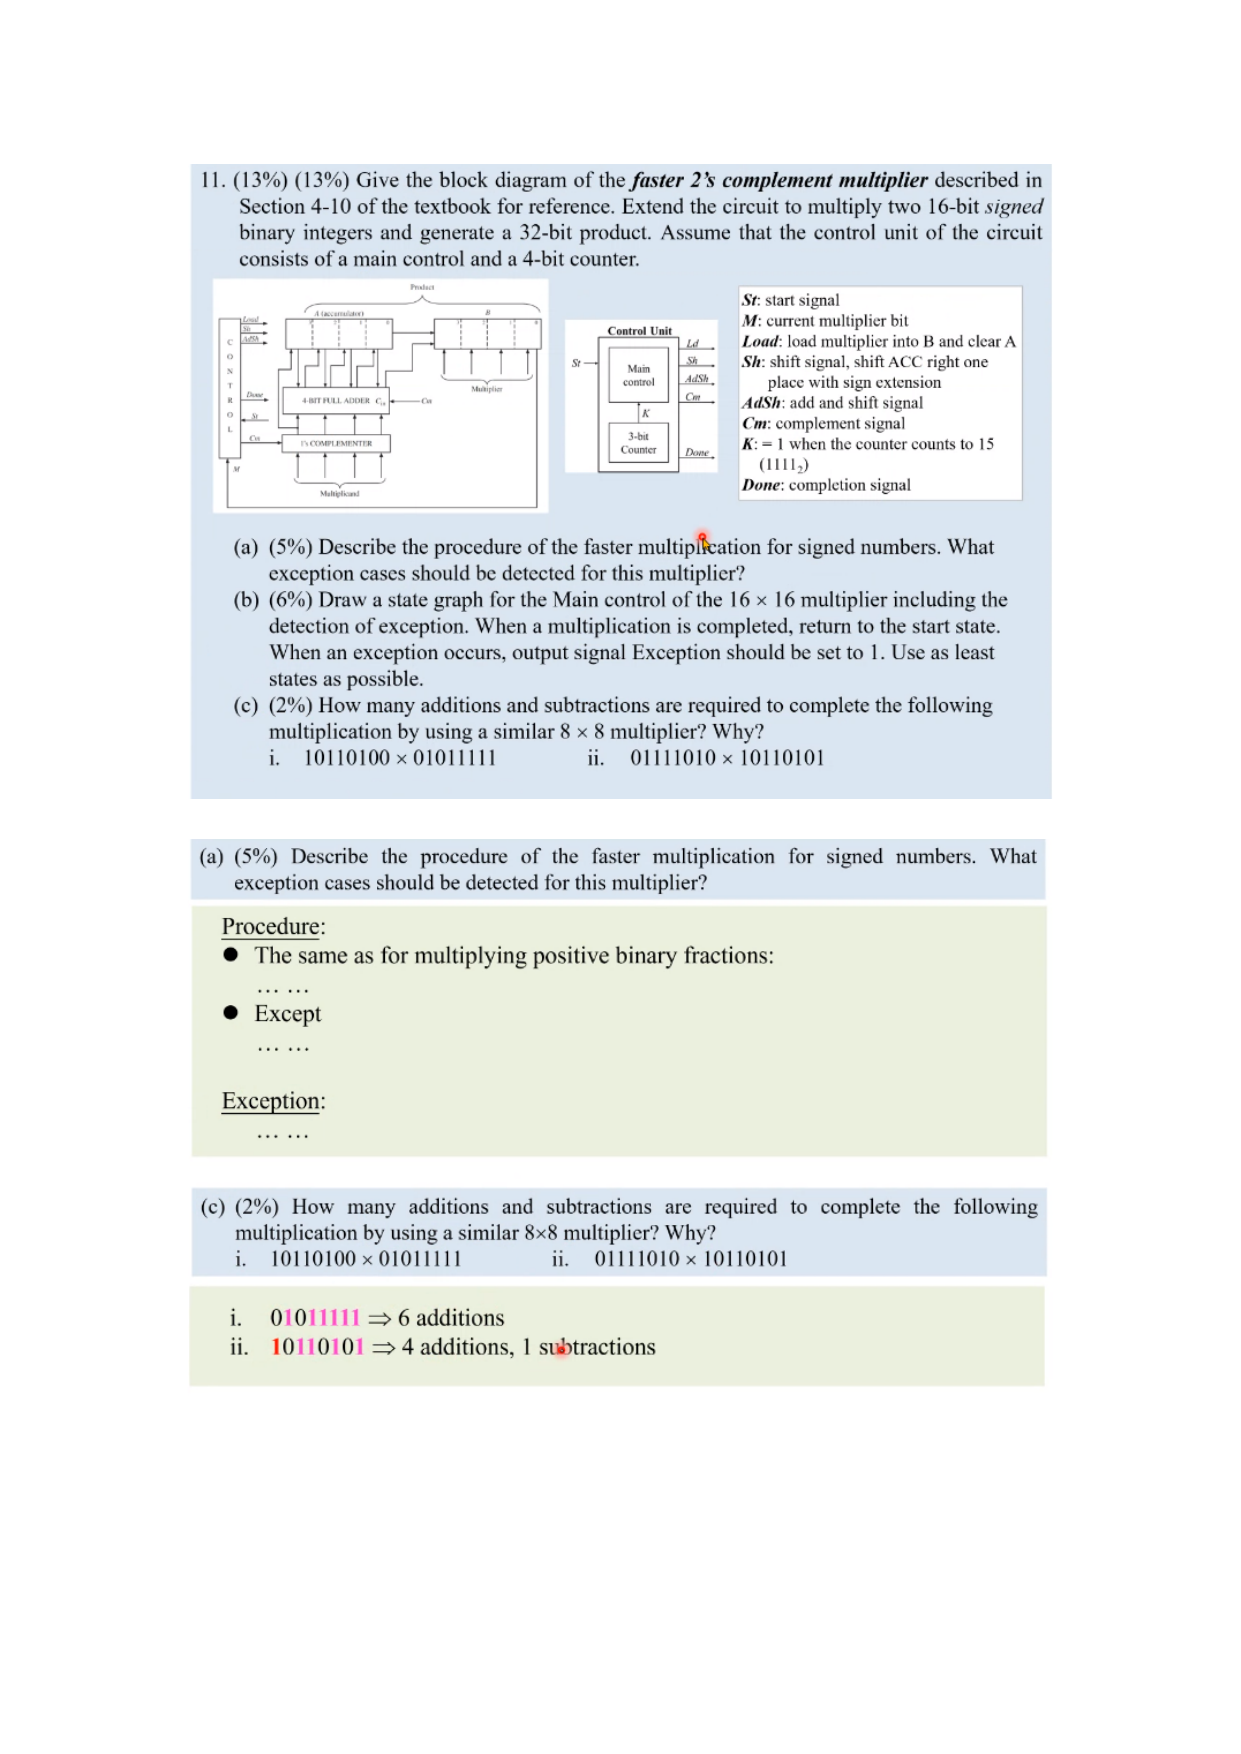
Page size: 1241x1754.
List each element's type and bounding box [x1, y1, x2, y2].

picture [187, 164, 1053, 799]
picture [187, 839, 1053, 1404]
